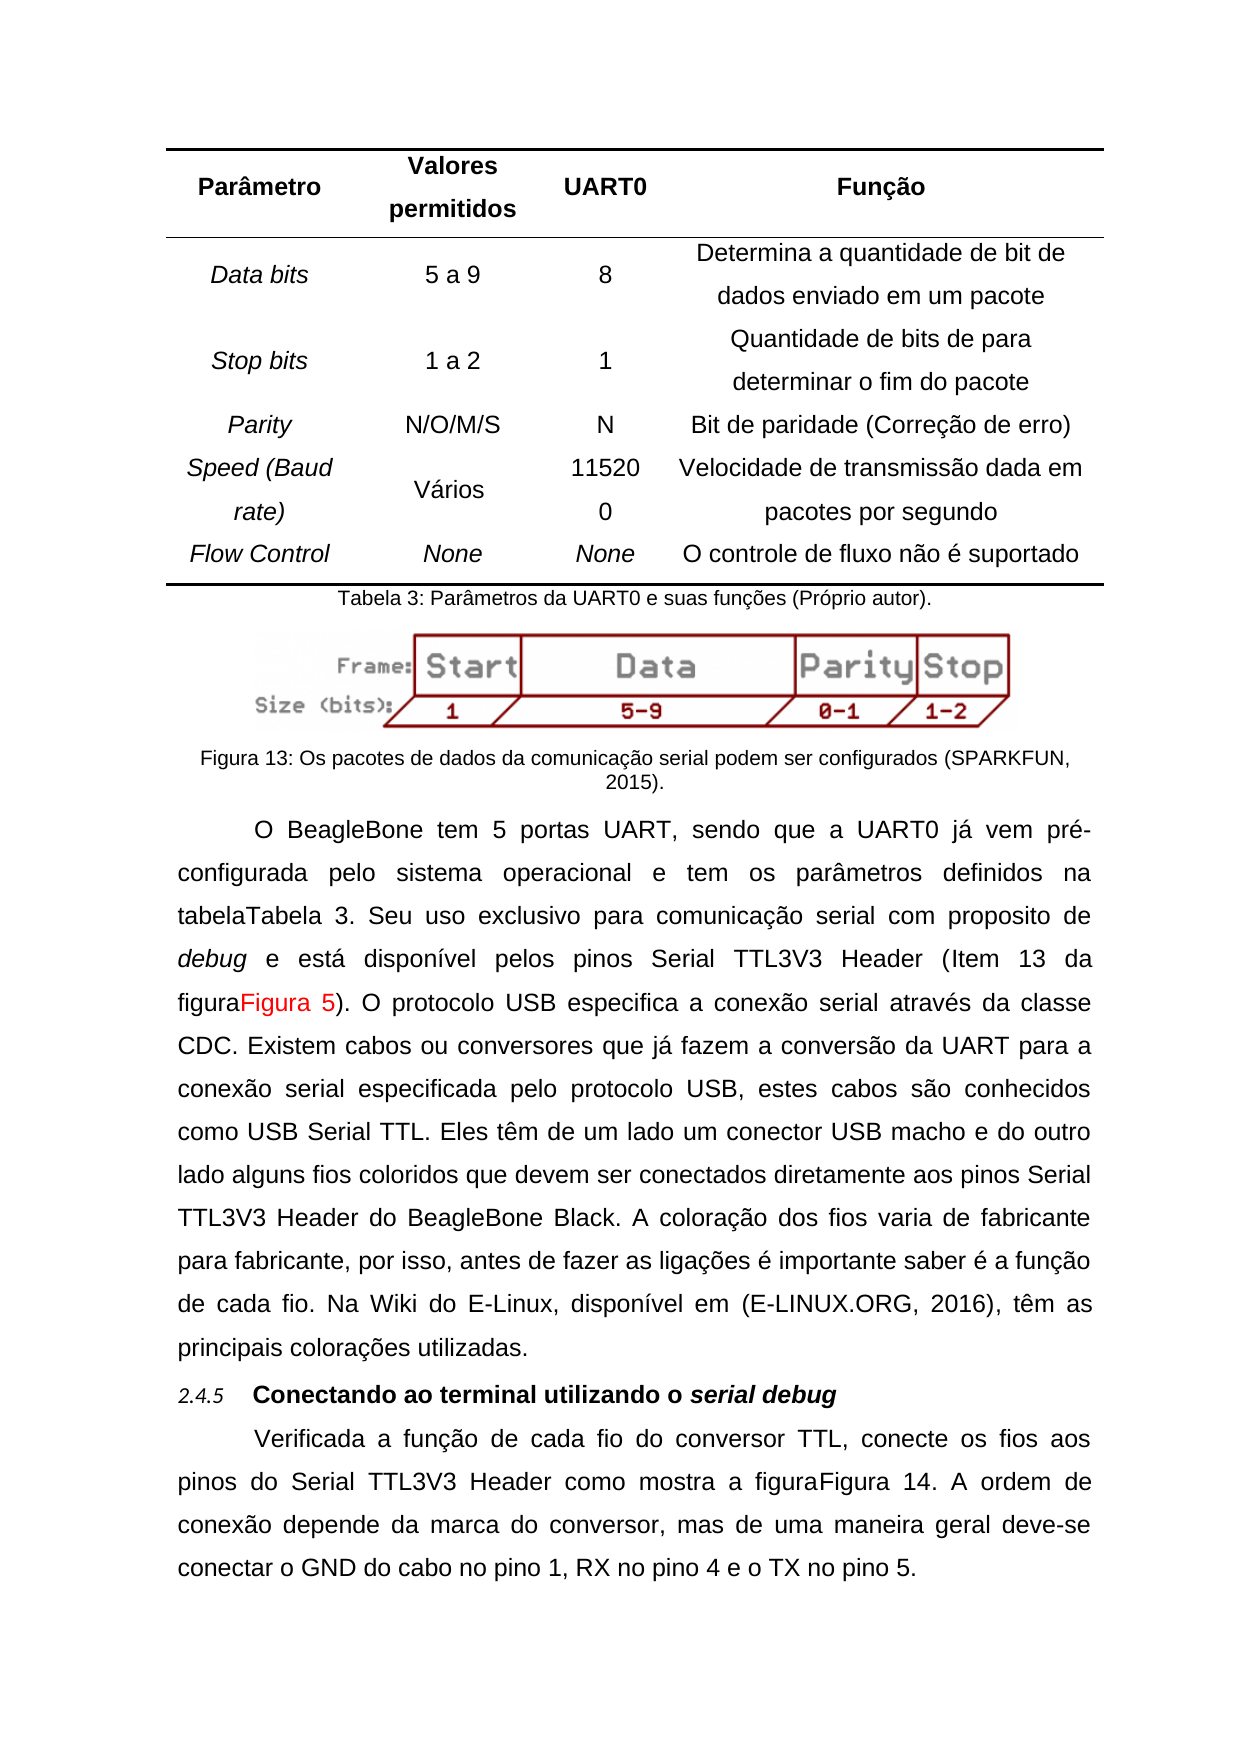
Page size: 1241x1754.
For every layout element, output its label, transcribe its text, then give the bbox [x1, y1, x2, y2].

table_header Parâmetro [166, 151, 353, 237]
table_header Função [658, 151, 1104, 237]
table_cell O controle de fluxo não é suportado [658, 540, 1104, 582]
subtitle Conectando ao terminal utilizando o serial debug [177, 1380, 1092, 1409]
table_cell N [553, 410, 658, 453]
table_cell Data bits [166, 238, 353, 324]
table_cell Stop bits [166, 324, 353, 410]
text Figura : Os pacotes de dados da comunicação serial podem ser configurados . [177, 746, 1092, 794]
table_cell N/O/M/S [353, 410, 552, 453]
table_cell 1 a 2 [353, 324, 552, 410]
table_cell Parity [166, 410, 353, 453]
picture [253, 630, 1018, 732]
table_cell None [553, 540, 658, 582]
table_cell Flow Control [166, 540, 353, 582]
table_cell Determina a quantidade de bit de dados enviado em um pacote [658, 238, 1104, 324]
table_cell Vários [353, 453, 552, 539]
table_header Valores permitidos [353, 151, 552, 237]
table_cell 8 [553, 238, 658, 324]
table_cell Quantidade de bits de para determinar o fim do pacote [658, 324, 1104, 410]
table_cell 1 [553, 324, 658, 410]
table_cell Velocidade de transmissão dada em pacotes por segundo [658, 453, 1104, 539]
text O BeagleBone tem 5 portas UART, sendo que a UART0 já vem pré-configurada pelo sistema operacional e tem os parâmetros definidos na tabelaTabela 3. Seu uso exclusivo para comunicação serial com proposito de debug e está disponível pelos pinos Serial TTL3V3 Header (Item 13 da figuraFigura 5). O protocolo USB especifica a conexão serial através da classe CDC. Existem cabos ou conversores que já fazem a conversão da UART para a conexão serial especificada pelo protocolo USB, estes cabos são conhecidos como USB Serial TTL. Eles têm de um lado um conector USB macho e do outro lado alguns fios coloridos que devem ser conectados diretamente aos pinos Serial TTL3V3 Header do BeagleBone Black. A coloração dos fios varia de fabricante para fabricante, por isso, antes de fazer as ligações é importante saber é a função de cada fio. Na Wiki do E-Linux, disponível em , têm as principais colorações utilizadas. [177, 815, 1092, 1361]
table_header UART0 [553, 151, 658, 237]
table_cell 115200 [553, 453, 658, 539]
table_cell 5 a 9 [353, 238, 552, 324]
text Verificada a função de cada fio do conversor TTL, conecte os fios aos pinos do Serial TTL3V3 Header como mostra a figuraFigura 14. A ordem de conexão depende da marca do conversor, mas de uma maneira geral deve-se conectar o GND do cabo no pino 1, RX no pino 4 e o TX no pino 5. [177, 1423, 1092, 1582]
table_cell Speed (Baud rate) [166, 453, 353, 539]
table_cell Bit de paridade (Correção de erro) [658, 410, 1104, 453]
table_cell None [353, 540, 552, 582]
